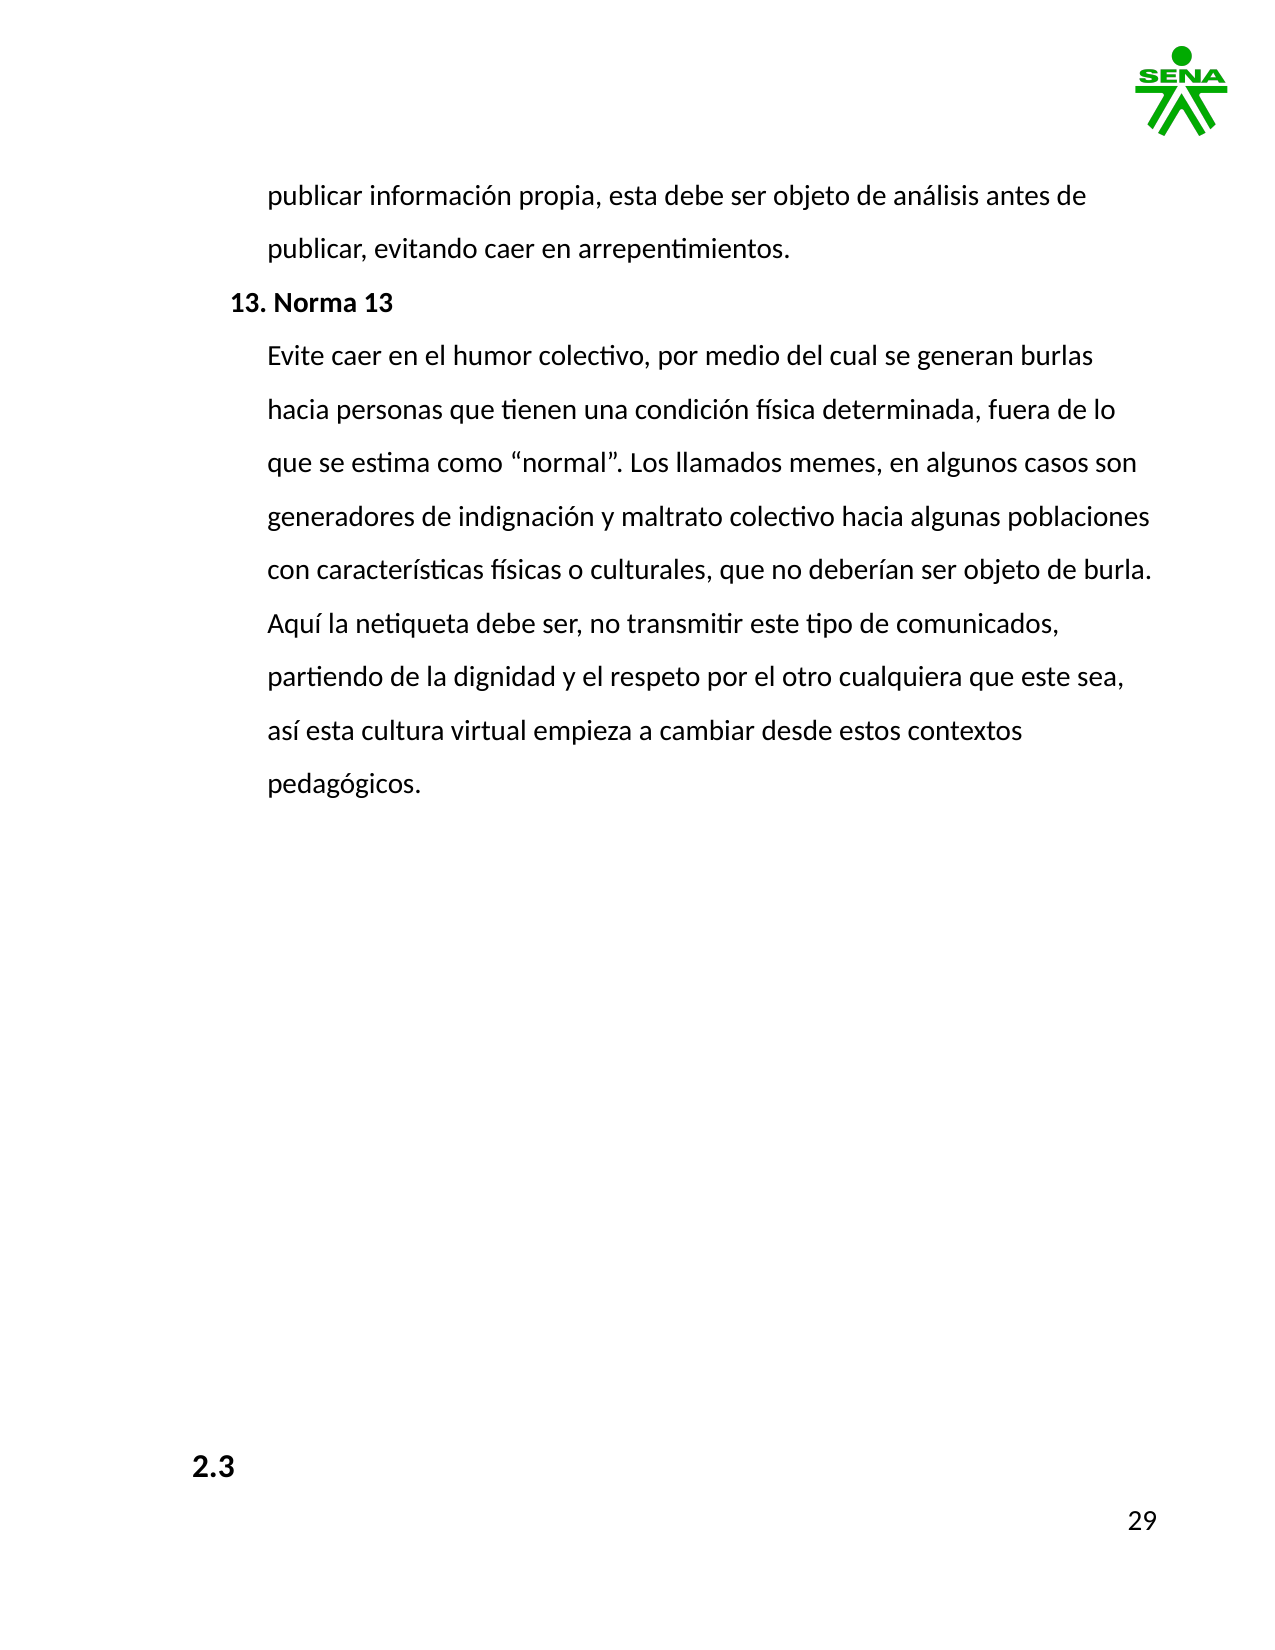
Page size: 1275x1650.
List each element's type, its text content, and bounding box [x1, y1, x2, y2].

list Evite caer en el humor colectivo, por medio del cual se generan burlas hacia personas que tienen una condición física determinada, fuera de lo que se estima como “normal”. Los llamados memes, en algunos casos son generadores de indignación y maltrato colectivo hacia algunas poblaciones con características físicas o culturales, que no deberían ser objeto de burla. Aquí la netiqueta debe ser, no transmitir este tipo de comunicados, partiendo de la dignidad y el respeto por el otro cualquiera que este sea, así esta cultura virtual empieza a cambiar desde estos contextos pedagógicos. [267, 337, 1157, 801]
list Norma 13 [229, 284, 1157, 320]
picture [1135, 46, 1228, 136]
